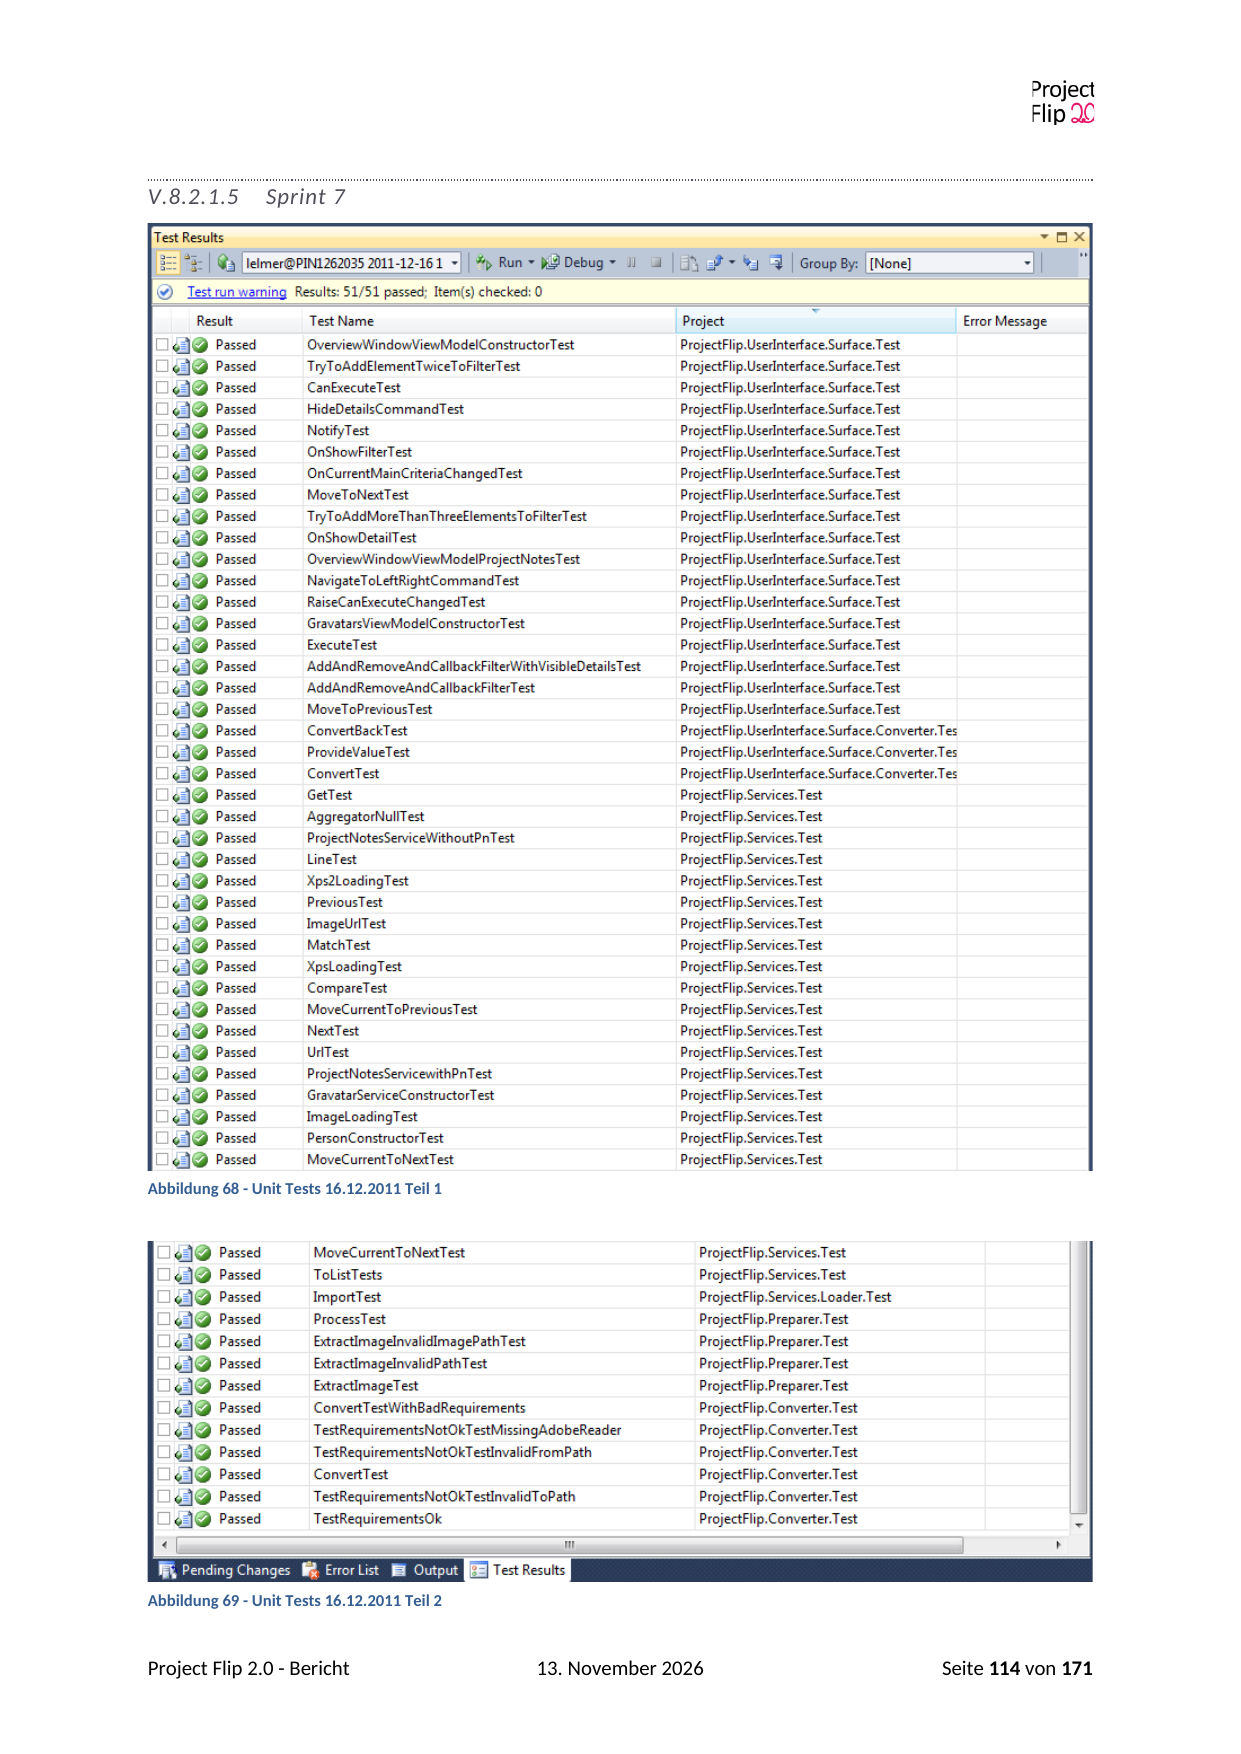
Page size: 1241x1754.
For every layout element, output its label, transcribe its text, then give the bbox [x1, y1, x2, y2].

picture [1081, 79, 1097, 124]
subtitle Sprint 7 [148, 179, 1093, 211]
picture [147, 223, 1093, 1171]
picture [147, 1241, 1093, 1582]
